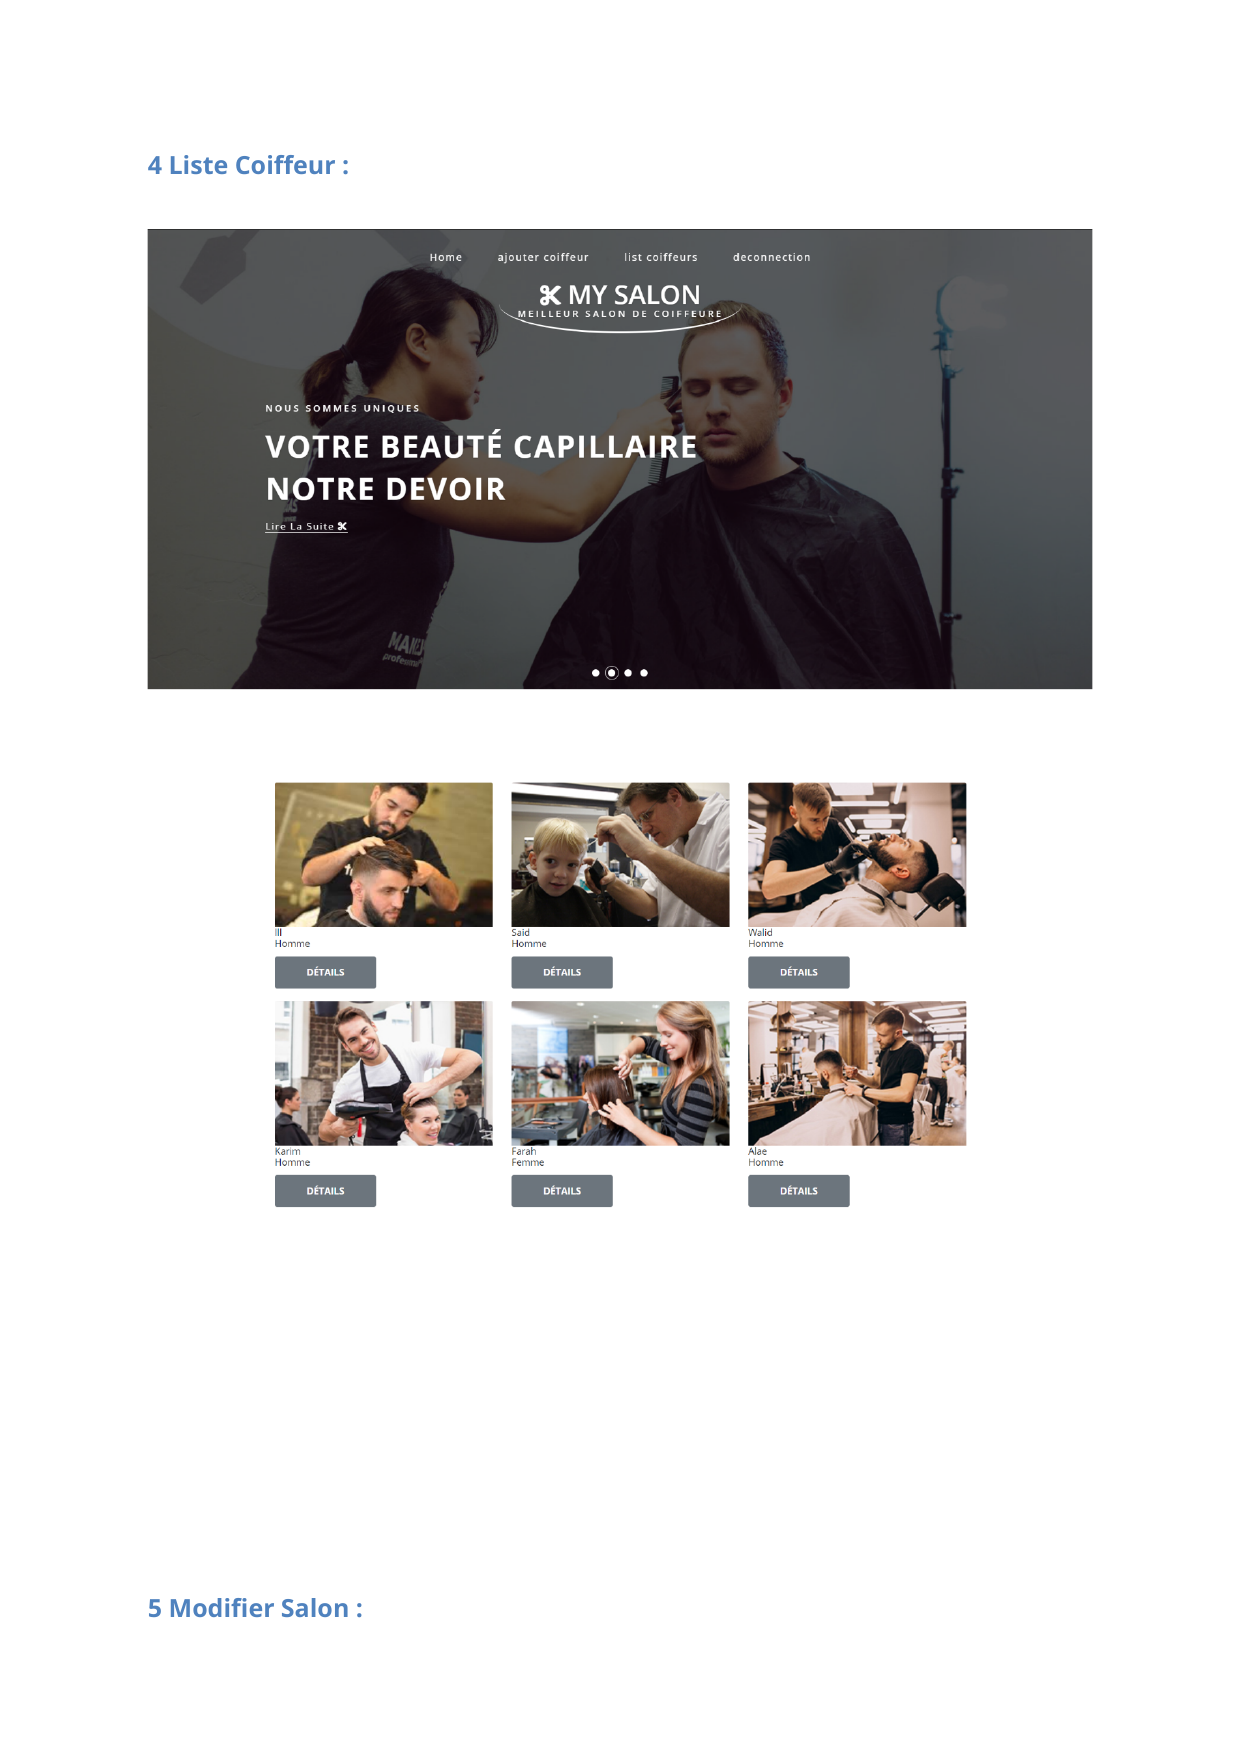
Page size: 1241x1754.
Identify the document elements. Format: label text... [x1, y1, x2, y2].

picture [147, 229, 1093, 1218]
text 4 Liste Coiffeur : [148, 148, 1093, 182]
text 5 Modifier Salon : [148, 1591, 1093, 1625]
